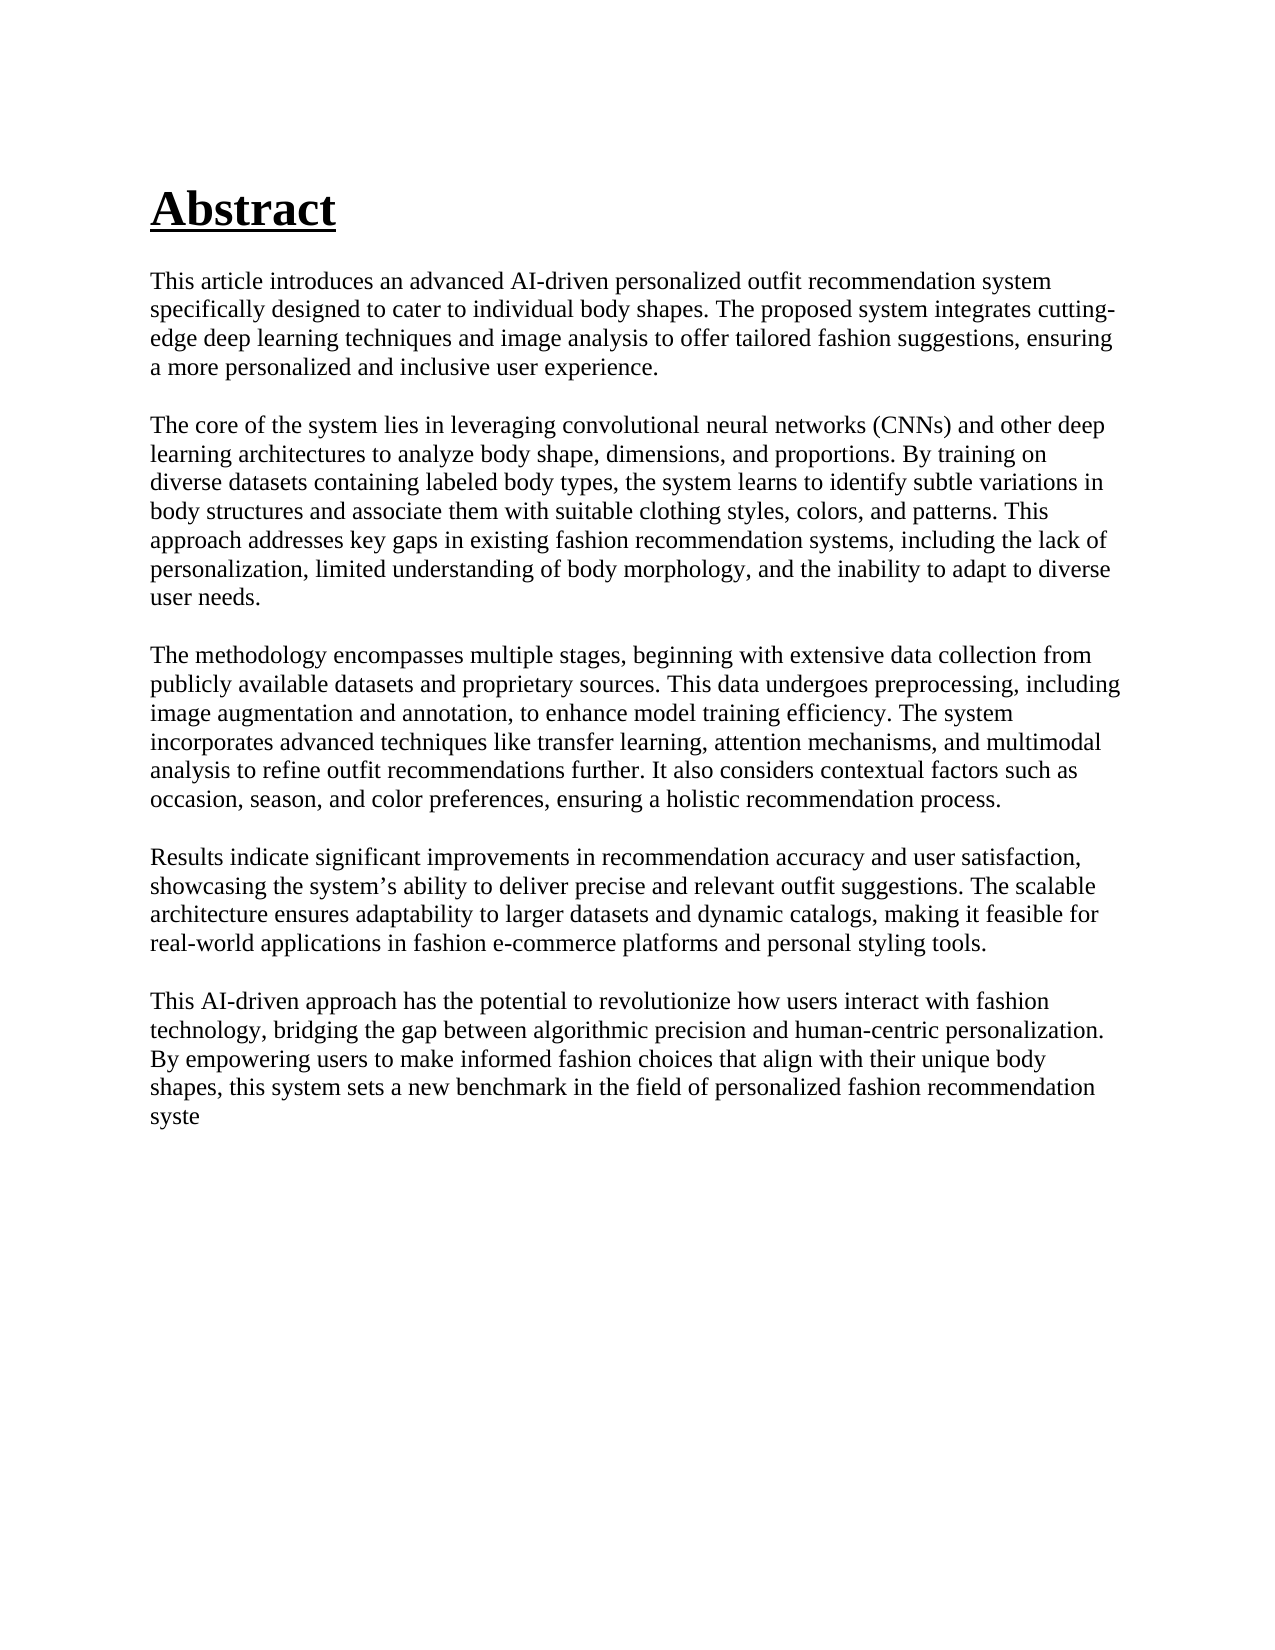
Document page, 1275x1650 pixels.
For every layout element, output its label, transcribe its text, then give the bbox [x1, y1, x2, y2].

text Abstract [150, 179, 1125, 237]
text This AI-driven approach has the potential to revolutionize how users interact with fashion technology, bridging the gap between algorithmic precision and human-centric personalization. By empowering users to make informed fashion choices that align with their unique body shapes, this system sets a new benchmark in the field of personalized fashion recommendation syste [150, 986, 1125, 1130]
text This article introduces an advanced AI-driven personalized outfit recommendation system specifically designed to cater to individual body shapes. The proposed system integrates cutting-edge deep learning techniques and image analysis to offer tailored fashion suggestions, ensuring a more personalized and inclusive user experience. [150, 266, 1125, 381]
text The core of the system lies in leveraging convolutional neural networks (CNNs) and other deep learning architectures to analyze body shape, dimensions, and proportions. By training on diverse datasets containing labeled body types, the system learns to identify subtle variations in body structures and associate them with suitable clothing styles, colors, and patterns. This approach addresses key gaps in existing fashion recommendation systems, including the lack of personalization, limited understanding of body morphology, and the inability to adapt to diverse user needs. [150, 410, 1125, 611]
text Results indicate significant improvements in recommendation accuracy and user satisfaction, showcasing the system’s ability to deliver precise and relevant outfit suggestions. The scalable architecture ensures adaptability to larger datasets and dynamic catalogs, making it feasible for real-world applications in fashion e-commerce platforms and personal styling tools. [150, 842, 1125, 957]
text The methodology encompasses multiple stages, beginning with extensive data collection from publicly available datasets and proprietary sources. This data undergoes preprocessing, including image augmentation and annotation, to enhance model training efficiency. The system incorporates advanced techniques like transfer learning, attention mechanisms, and multimodal analysis to refine outfit recommendations further. It also considers contextual factors such as occasion, season, and color preferences, ensuring a holistic recommendation process. [150, 640, 1125, 813]
